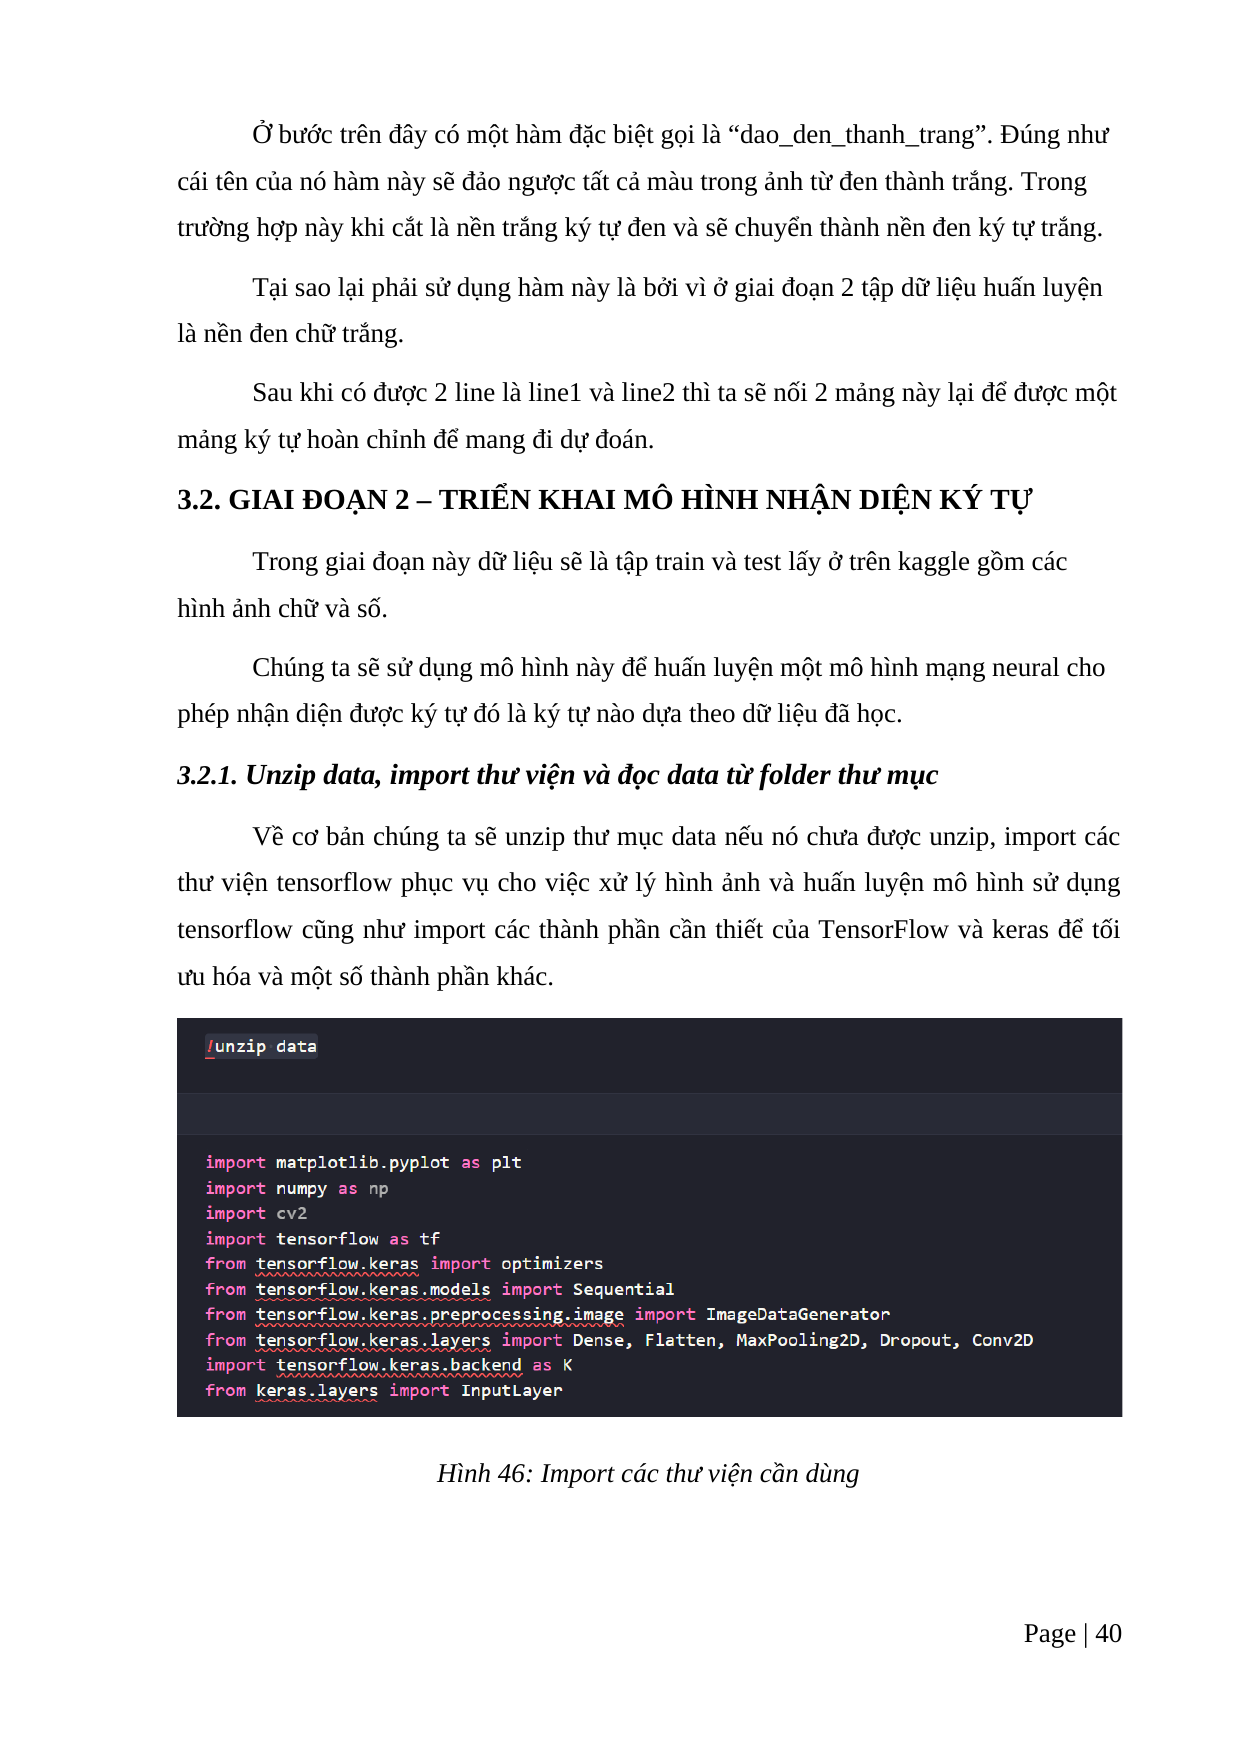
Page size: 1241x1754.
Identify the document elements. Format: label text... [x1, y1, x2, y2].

list GIAI ĐOẠN 2 – TRIỂN KHAI MÔ HÌNH NHẬN DIỆN KÝ TỰ [177, 482, 1122, 516]
text Về cơ bản chúng ta sẽ unzip thư mục data nếu nó chưa được unzip, import các thư viện tensorflow phục vụ cho việc xử lý hình ảnh và huấn luyện mô hình sử dụng tensorflow cũng như import các thành phần cần thiết của TensorFlow và keras để tối ưu hóa và một số thành phần khác. [177, 819, 1122, 991]
text Ở bước trên đây có một hàm đặc biệt gọi là “dao_den_thanh_trang”. Đúng như cái tên của nó hàm này sẽ đảo ngược tất cả màu trong ảnh từ đen thành trắng. Trong trường hợp này khi cắt là nền trắng ký tự đen và sẽ chuyển thành nền đen ký tự trắng. [177, 118, 1122, 243]
text Sau khi có được 2 line là line1 và line2 thì ta sẽ nối 2 mảng này lại để được một mảng ký tự hoàn chỉnh để mang đi dự đoán. [177, 376, 1122, 454]
text Hình 46: Import các thư viện cần dùng [177, 1457, 1122, 1488]
text Chúng ta sẽ sử dụng mô hình này để huấn luyện một mô hình mạng neural cho phép nhận diện được ký tự đó là ký tự nào dựa theo dữ liệu đã học. [177, 651, 1122, 729]
text Tại sao lại phải sử dụng hàm này là bởi vì ở giai đoạn 2 tập dữ liệu huấn luyện là nền đen chữ trắng. [177, 271, 1122, 348]
text Trong giai đoạn này dữ liệu sẽ là tập train và test lấy ở trên kaggle gồm các hình ảnh chữ và số. [177, 545, 1122, 623]
list Unzip data, import thư viện và đọc data từ folder thư mục [177, 757, 1122, 790]
picture [177, 1018, 1123, 1417]
